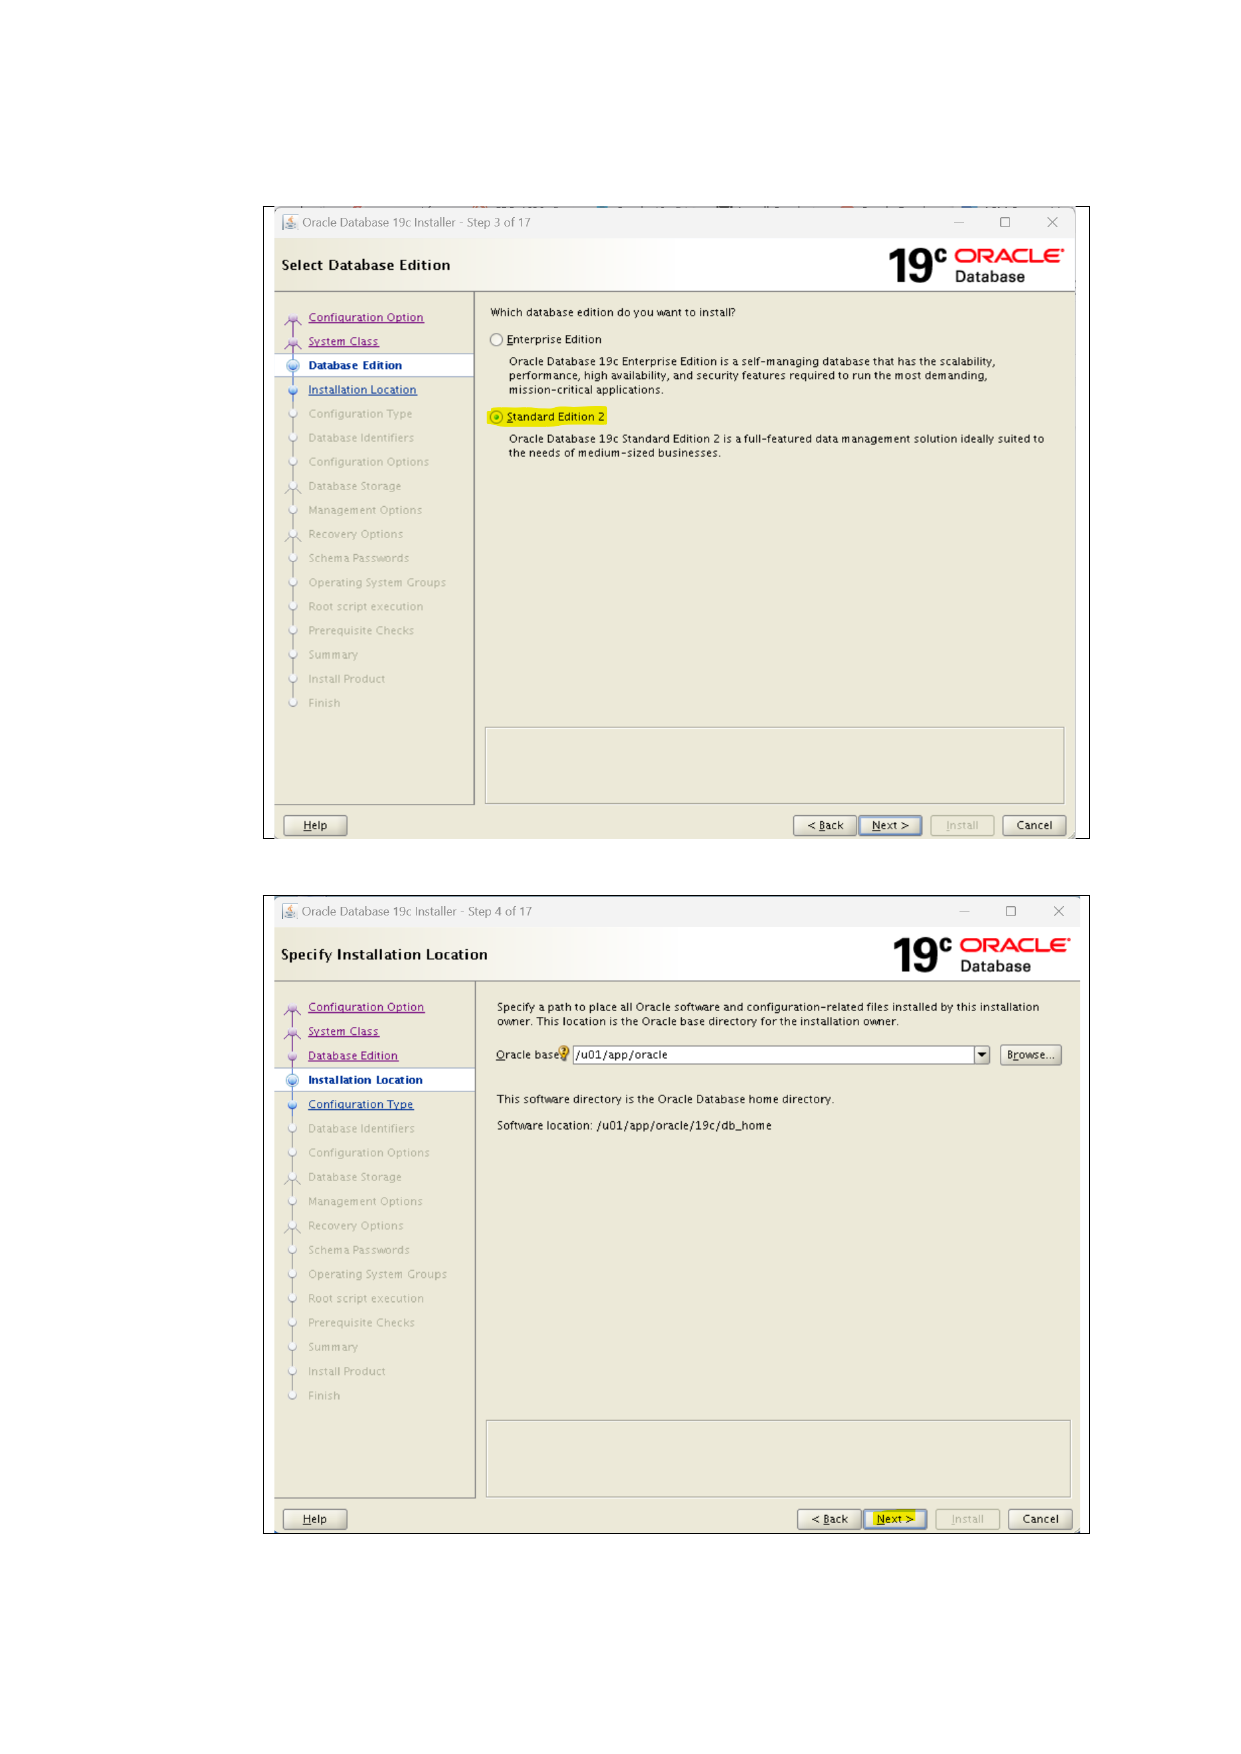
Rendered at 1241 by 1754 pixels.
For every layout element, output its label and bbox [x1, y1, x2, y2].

table_header [1081, 896, 1089, 1532]
table_header [264, 207, 274, 838]
table_header [264, 896, 274, 1532]
picture [274, 206, 1076, 839]
picture [274, 896, 1081, 1533]
table_header [1076, 207, 1089, 838]
